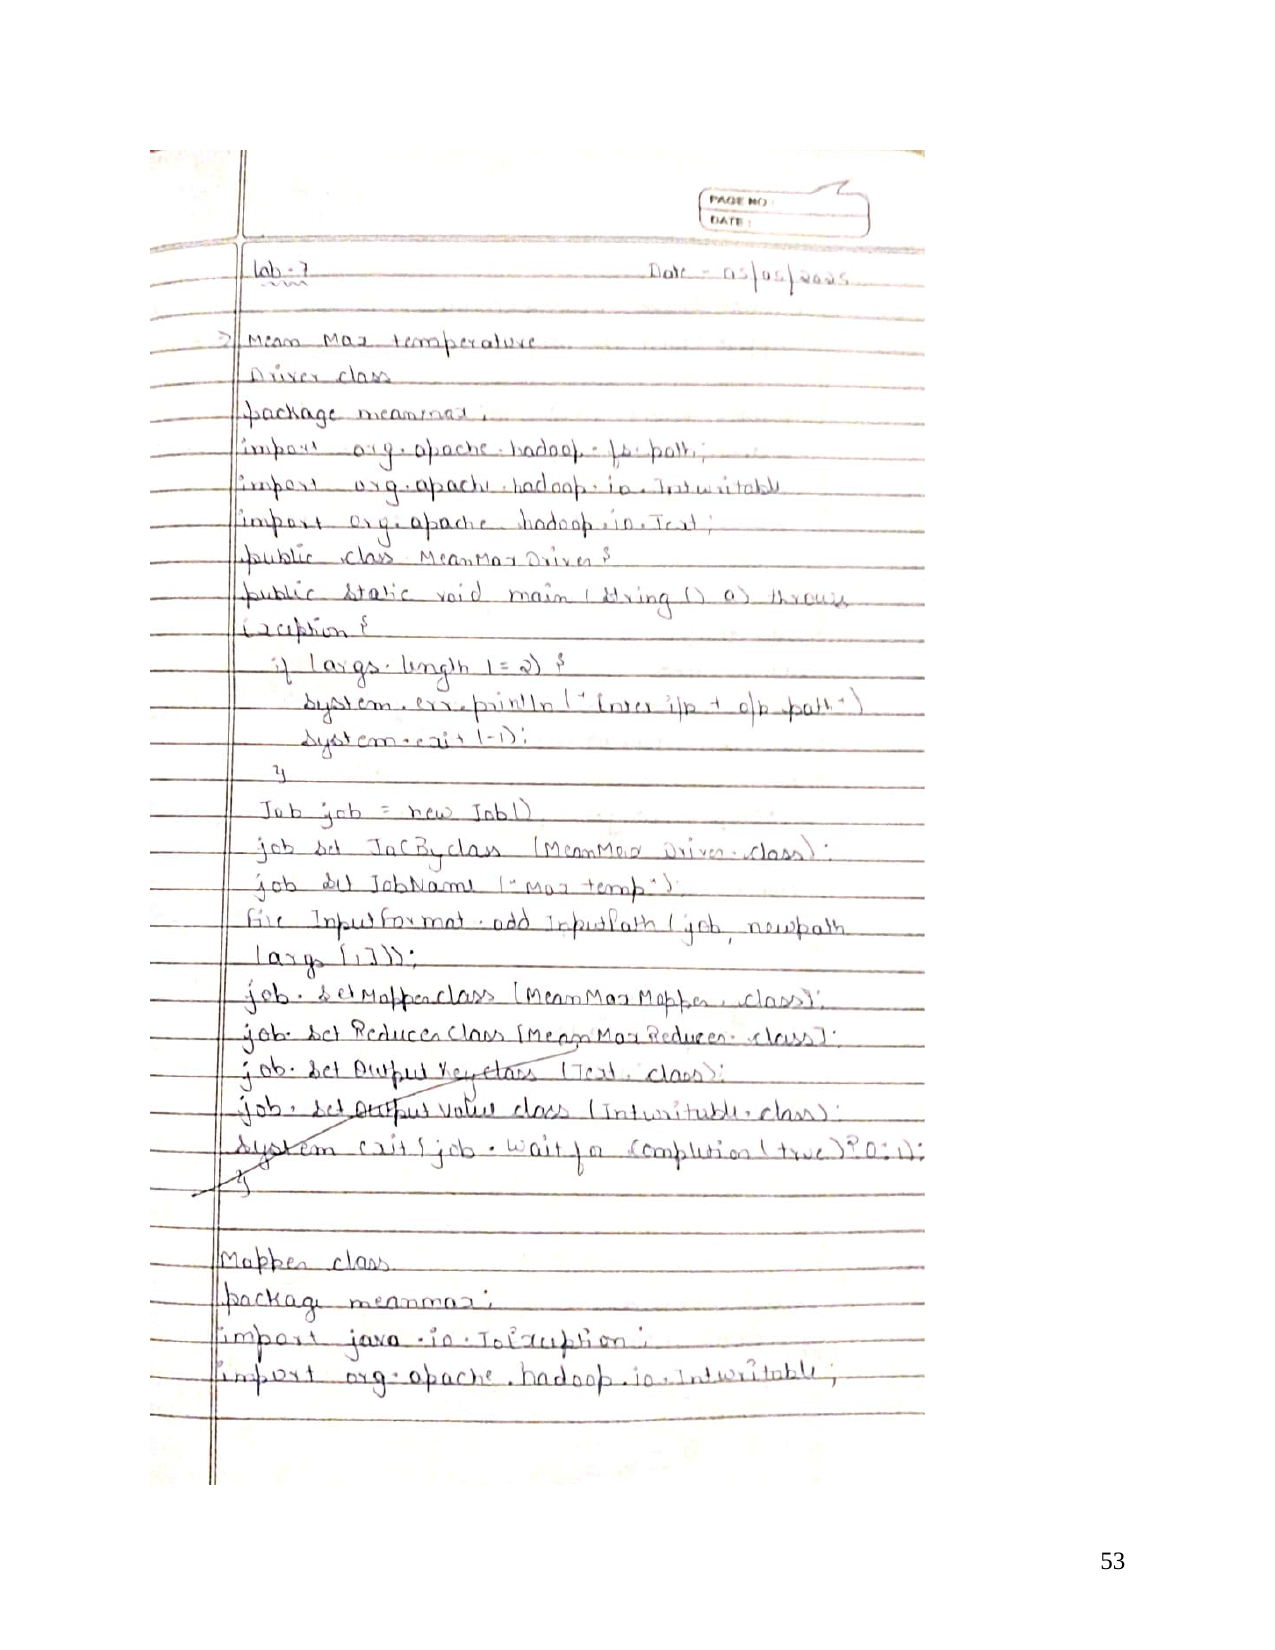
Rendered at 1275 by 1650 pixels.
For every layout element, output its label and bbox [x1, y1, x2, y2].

picture [150, 150, 925, 1485]
